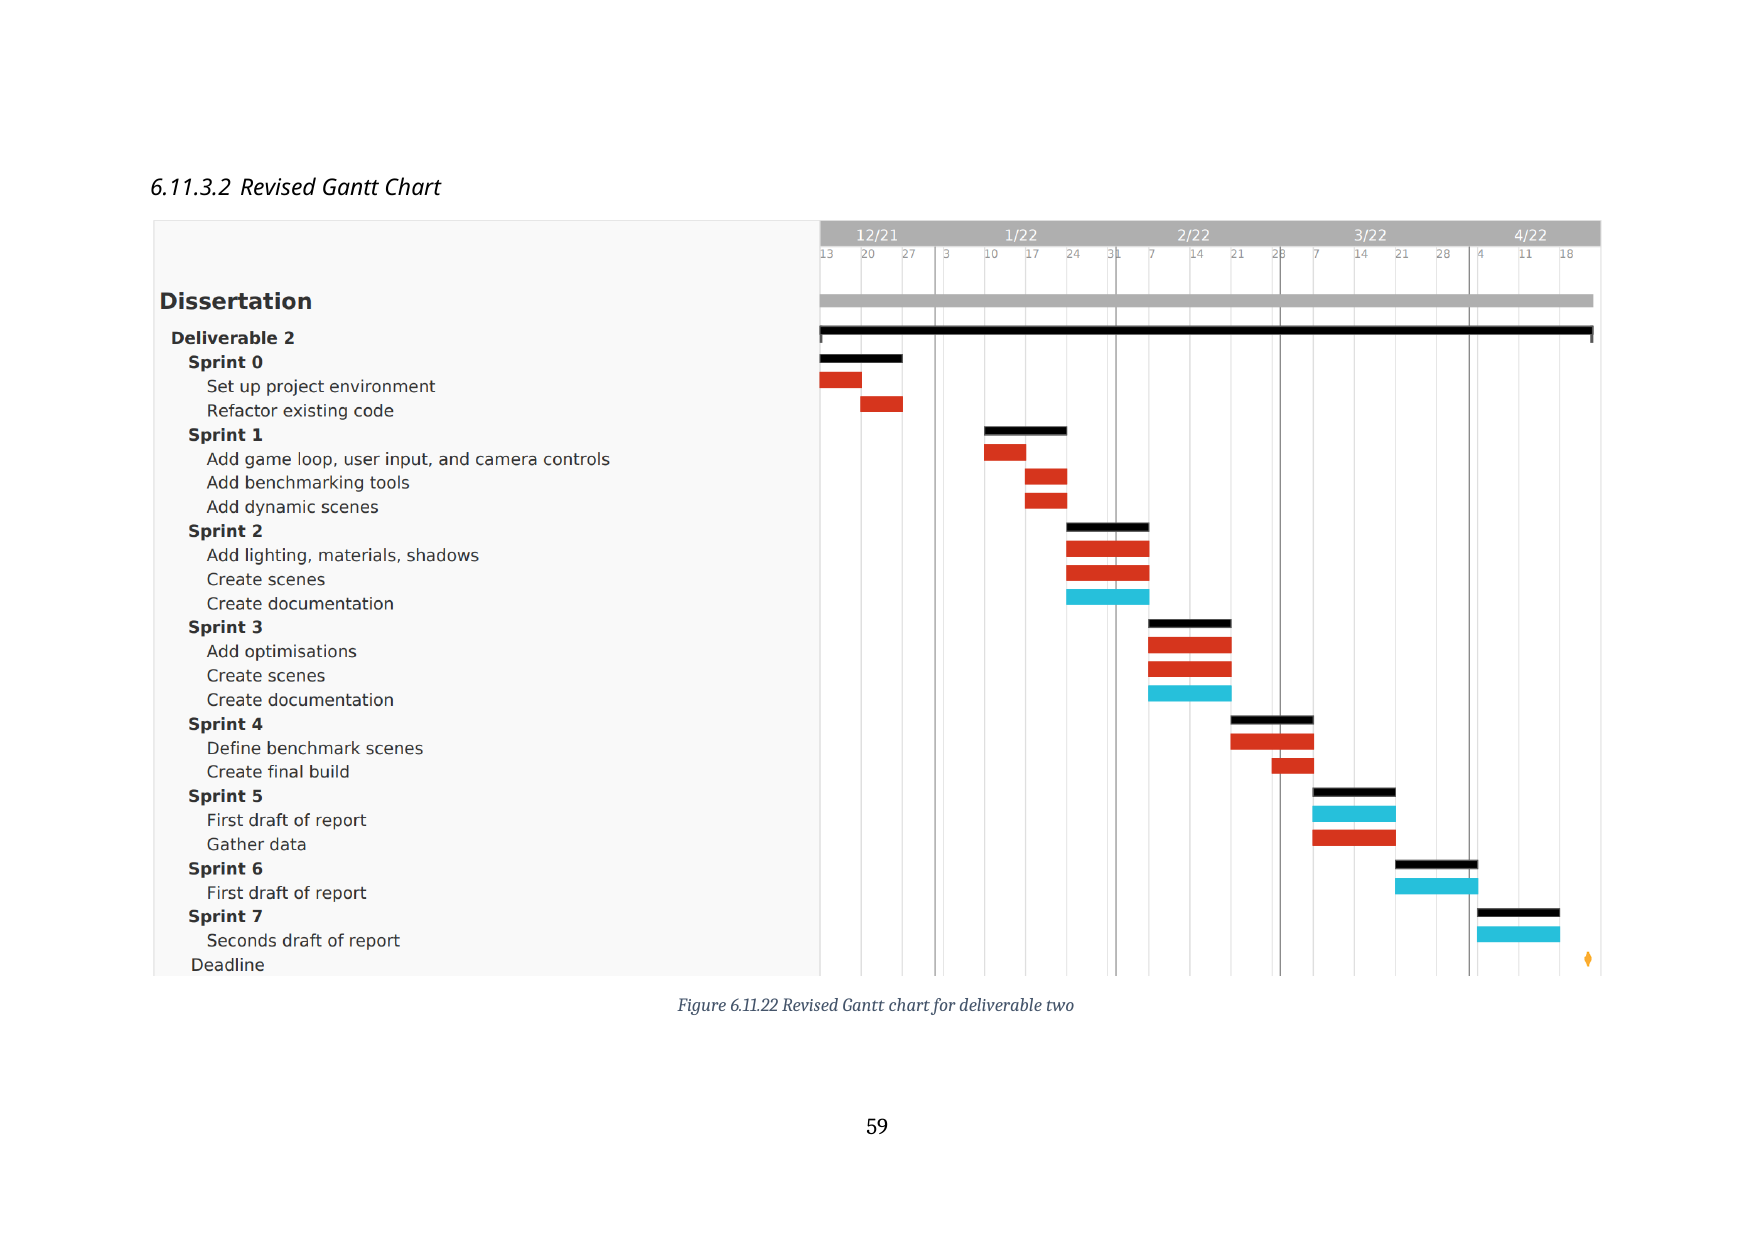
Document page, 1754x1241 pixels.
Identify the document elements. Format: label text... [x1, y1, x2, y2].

picture [150, 217, 1604, 976]
subtitle Revised Gantt Chart [150, 171, 1604, 202]
